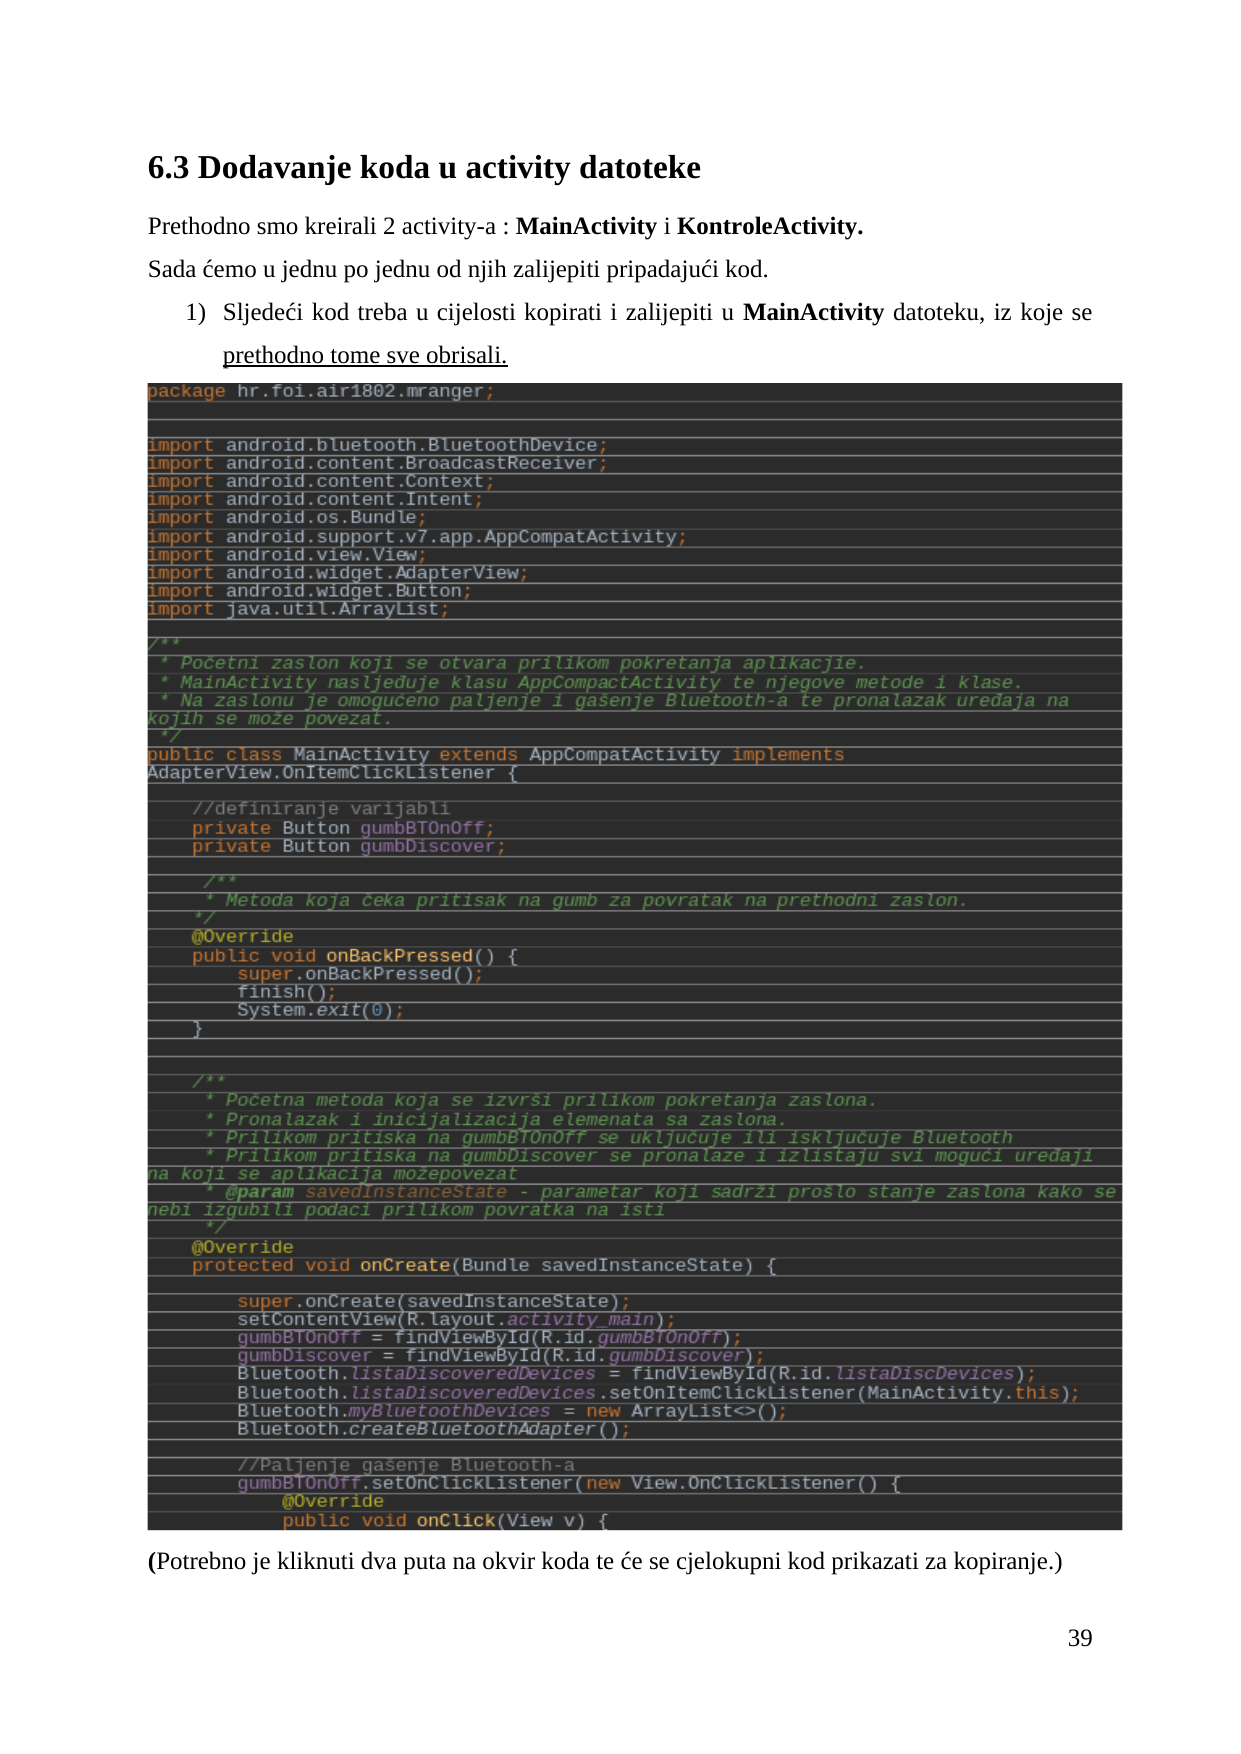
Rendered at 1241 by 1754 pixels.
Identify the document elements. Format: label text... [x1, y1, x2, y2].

text Prethodno smo kreirali 2 activity-a : MainActivity i KontroleActivity. [148, 211, 1093, 240]
subtitle 6.3 Dodavanje koda u activity datoteke [148, 148, 1093, 186]
list Sljedeći kod treba u cijelosti kopirati i zalijepiti u MainActivity datoteku, iz koje se prethodno tome sve obrisali. [185, 297, 1093, 369]
text (Potrebno je kliknuti dva puta na okvir koda te će se cjelokupni kod prikazati za kopiranje.) [148, 1531, 1093, 1575]
text Sada ćemo u jednu po jednu od njih zalijepiti pripadajući kod. [148, 254, 1093, 283]
